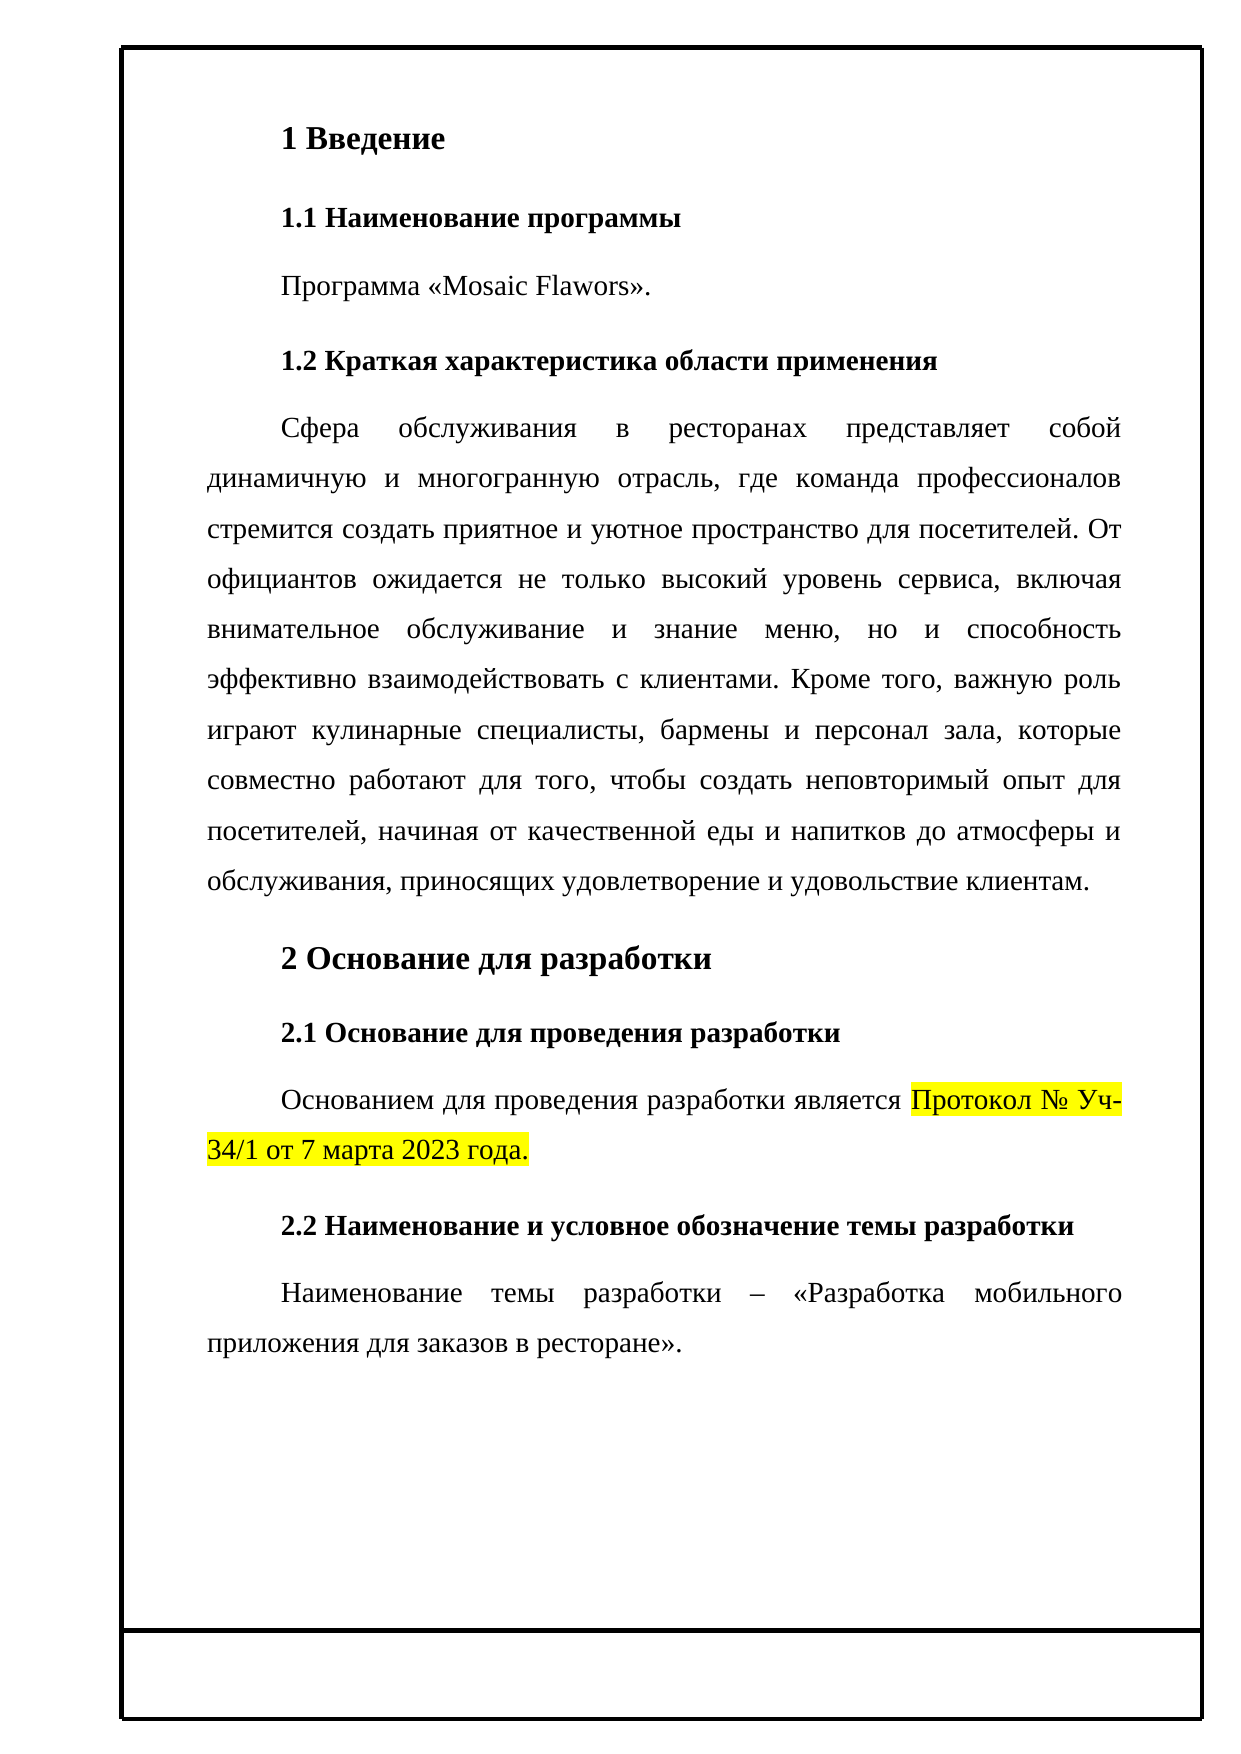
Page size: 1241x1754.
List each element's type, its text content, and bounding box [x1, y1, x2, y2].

text Основанием для проведения разработки является Протокол № Уч-34/1 от 7 марта 2023 года. [207, 1082, 1122, 1166]
text 2 Основание для разработки [207, 938, 1122, 977]
text 2.2 Наименование и условное обозначение темы разработки [207, 1208, 1122, 1241]
text 2.1 Основание для проведения разработки [207, 1015, 1122, 1048]
text Наименование темы разработки – «Разработка мобильного приложения для заказов в ресторане». [207, 1275, 1122, 1358]
subtitle 1 Введение [281, 118, 1137, 156]
text Сфера обслуживания в ресторанах представляет собой динамичную и многогранную отрасль, где команда профессионалов стремится создать приятное и уютное пространство для посетителей. От официантов ожидается не только высокий уровень сервиса, включая внимательное обслуживание и знание меню, но и способность эффективно взаимодействовать с клиентами. Кроме того, важную роль играют кулинарные специалисты, бармены и персонал зала, которые совместно работают для того, чтобы создать неповторимый опыт для посетителей, начиная от качественной еды и напитков до атмосферы и обслуживания, приносящих удовлетворение и удовольствие клиентам. [207, 410, 1122, 896]
list Наименование программы [207, 201, 1122, 234]
text 1.2 Краткая характеристика области применения [207, 343, 1122, 377]
text Программа «Mosaic Flawors». [207, 268, 1122, 301]
